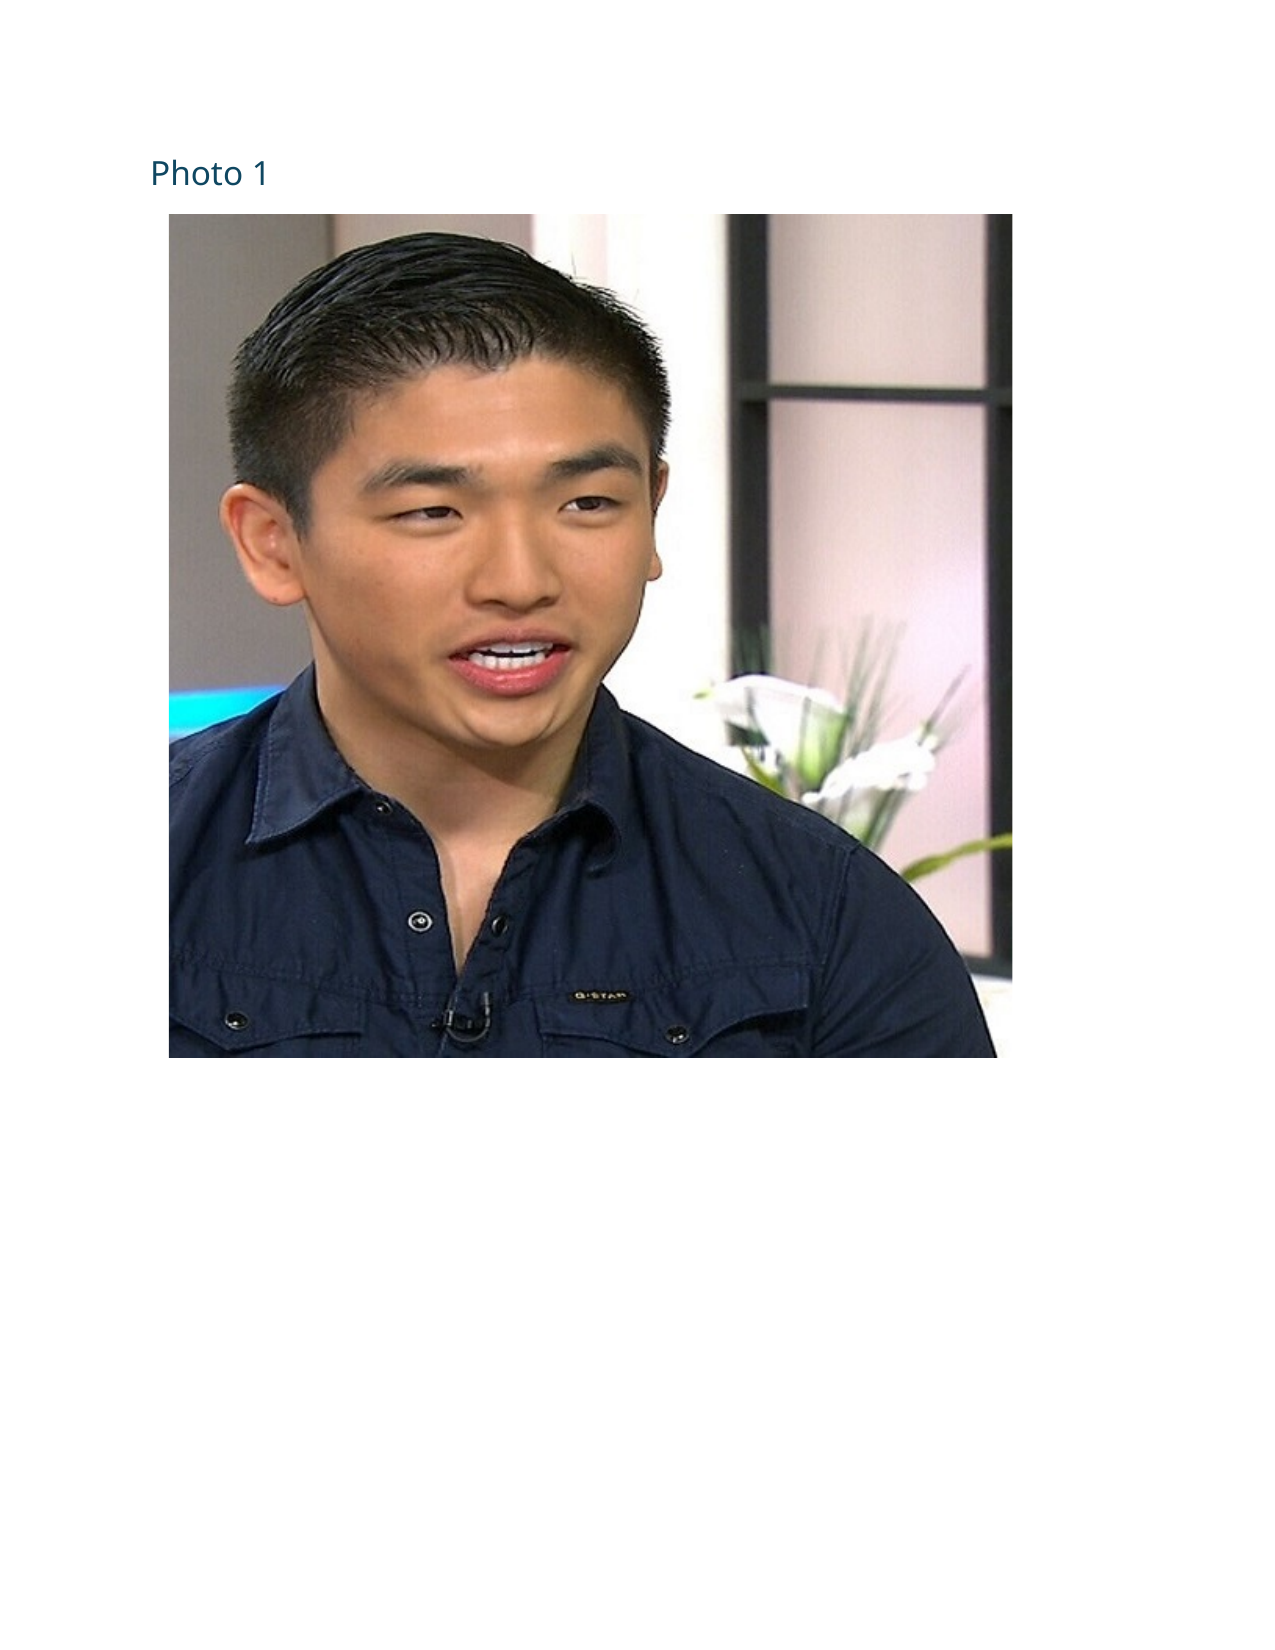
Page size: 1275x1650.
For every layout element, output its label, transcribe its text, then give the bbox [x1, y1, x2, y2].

subtitle Photo 1 [150, 150, 1125, 195]
picture [168, 214, 1013, 1058]
